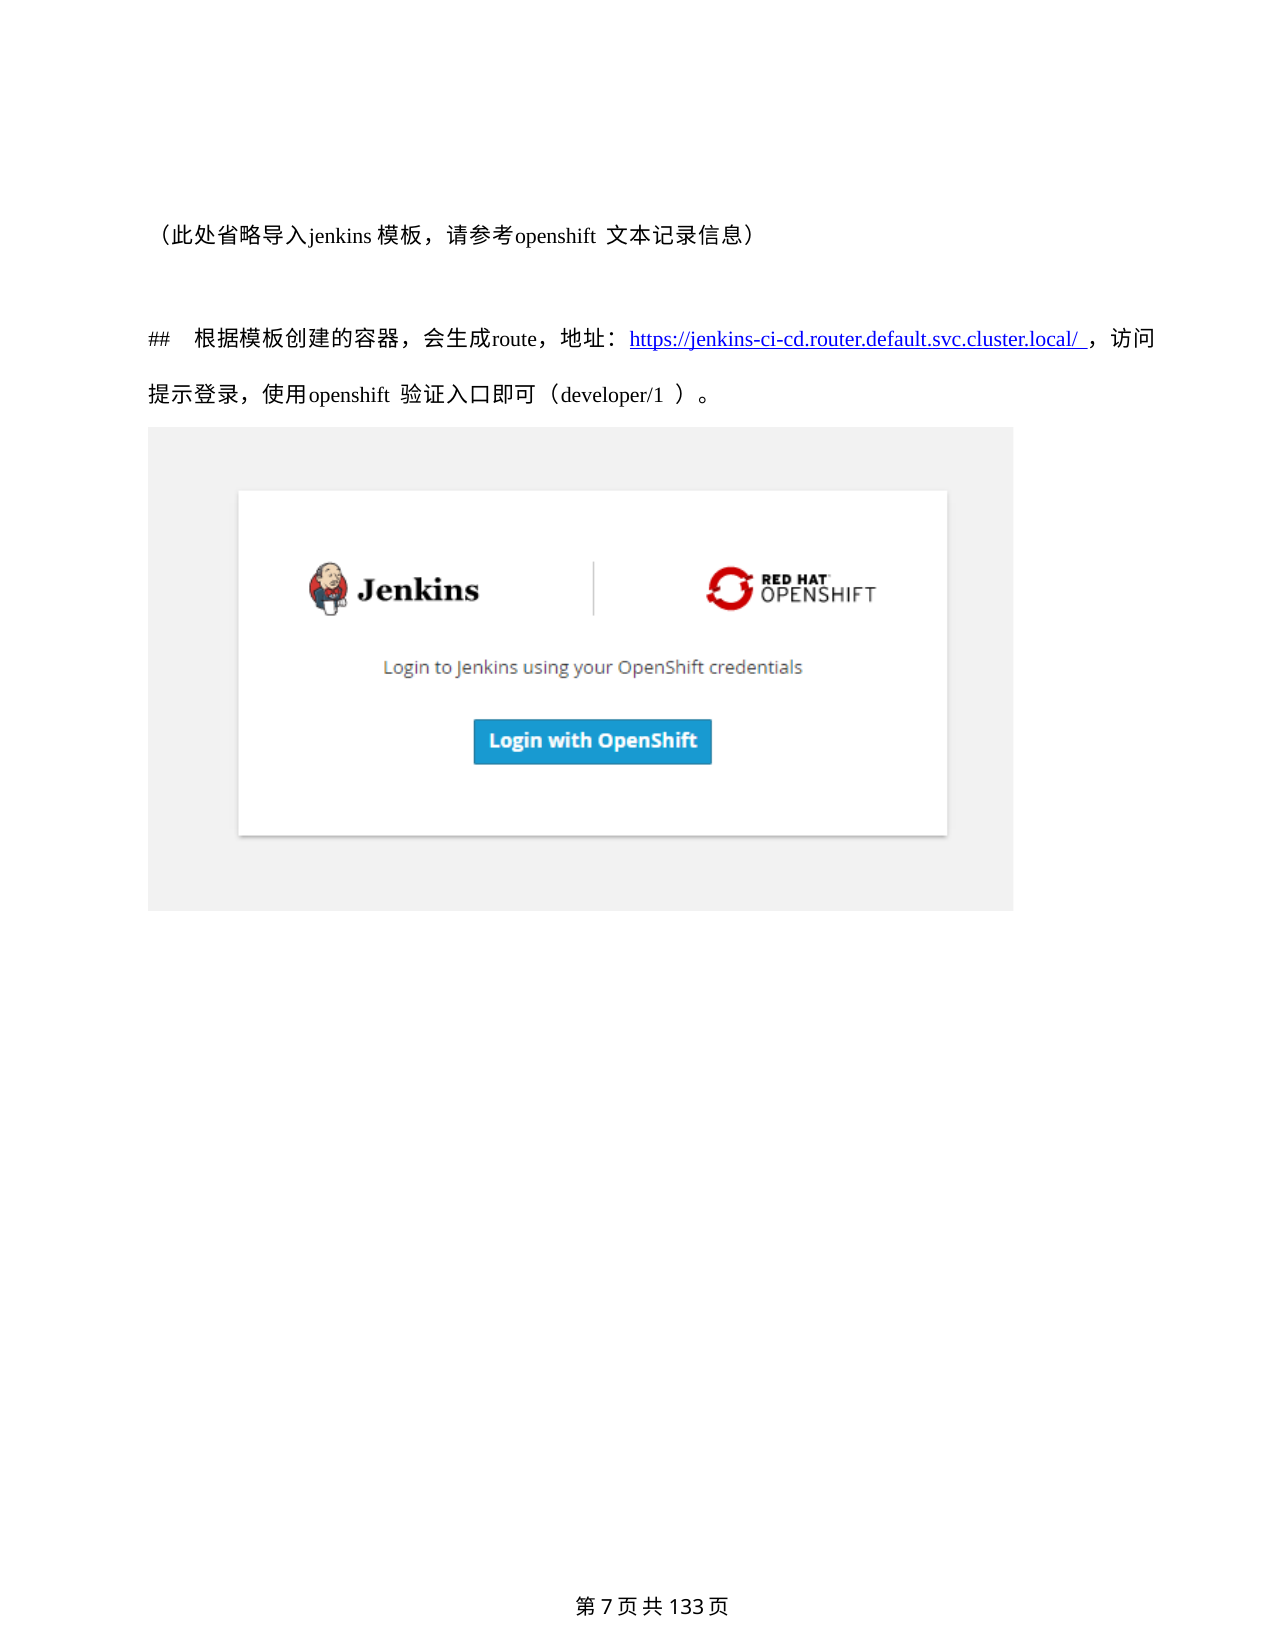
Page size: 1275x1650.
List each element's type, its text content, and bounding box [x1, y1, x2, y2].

picture [148, 427, 1014, 911]
text （此处省略导入jenkins模板，请参考openshift文本记录信息） [148, 215, 1156, 252]
text ## 根据模板创建的容器，会生成route，地址：https://jenkins-ci-cd.router.default.svc.cluster.local/，访问提示登录，使用openshift验证入口即可（developer/1）。 [148, 318, 1156, 412]
